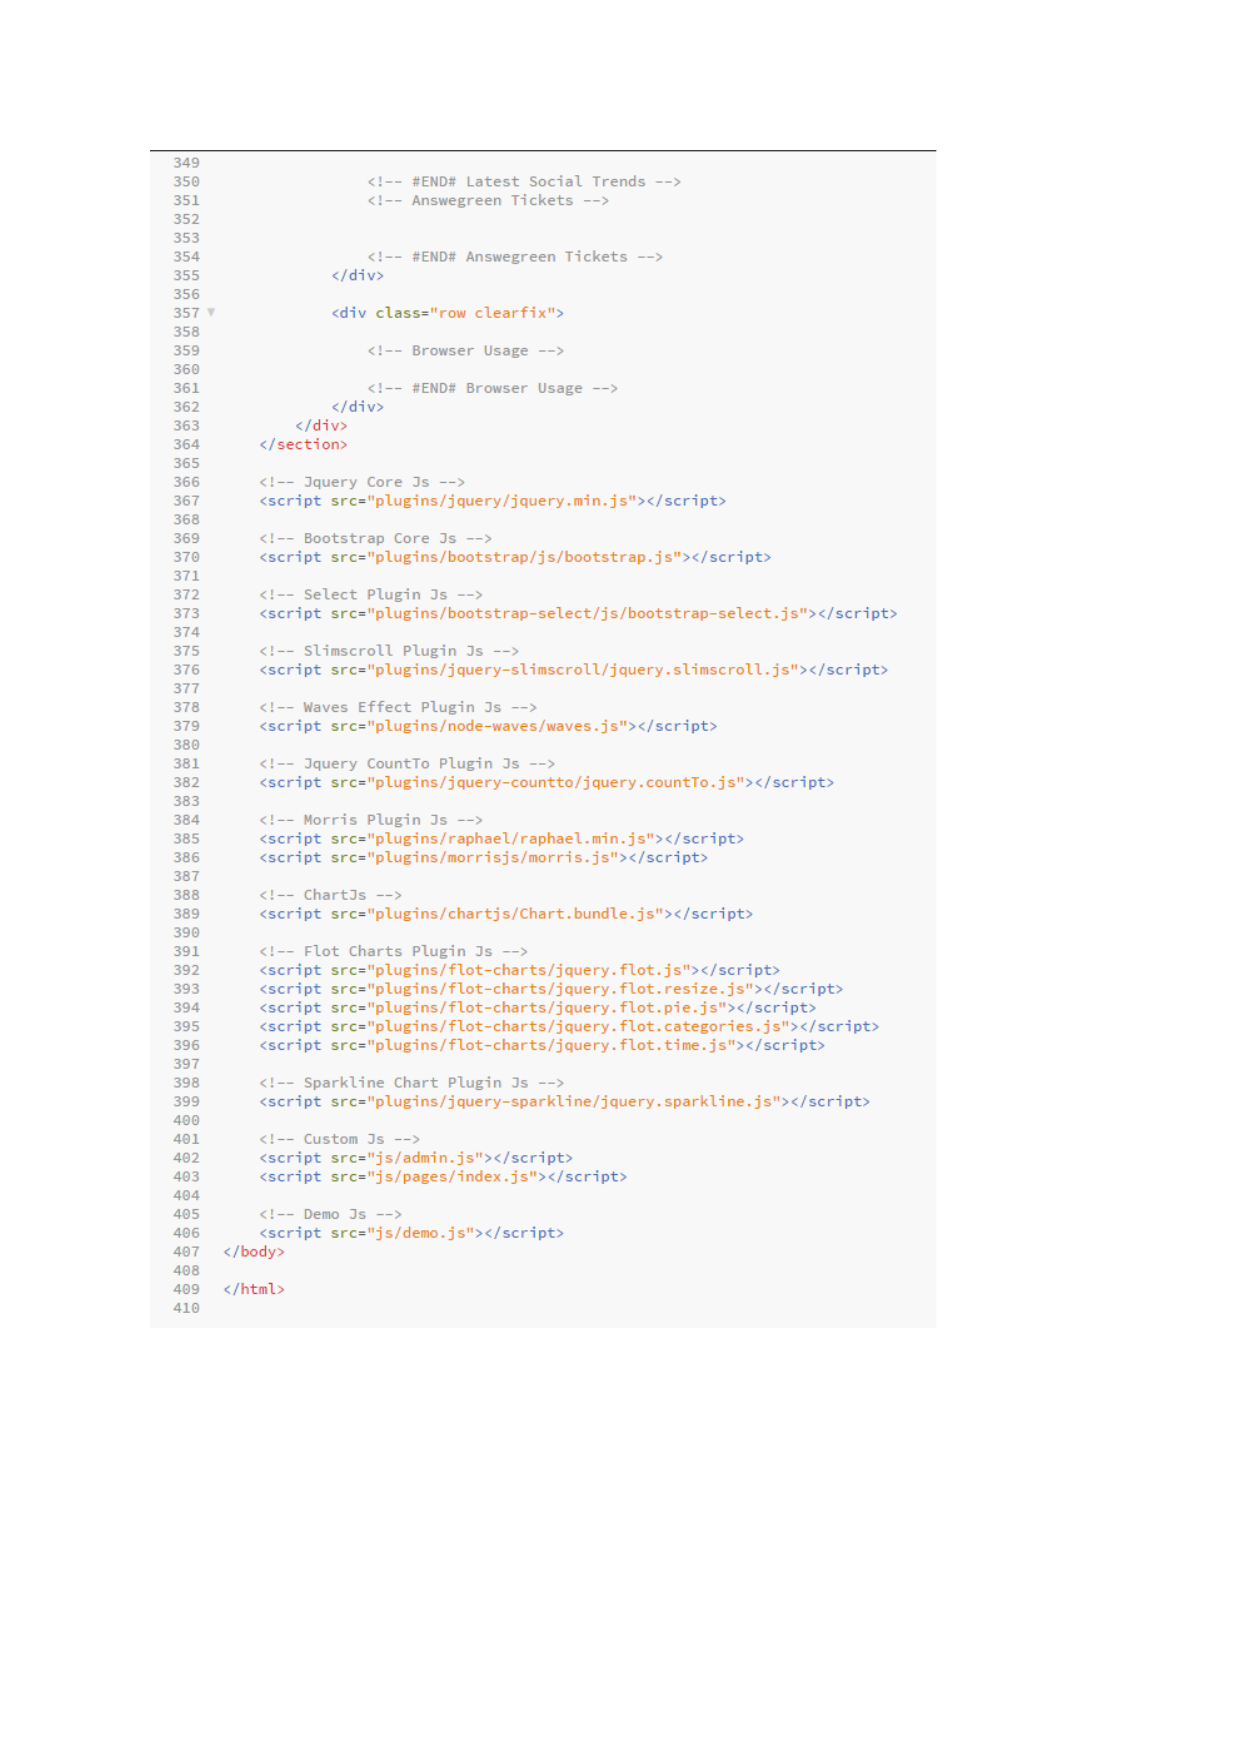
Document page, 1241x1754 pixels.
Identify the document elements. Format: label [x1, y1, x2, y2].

picture [150, 150, 937, 1328]
